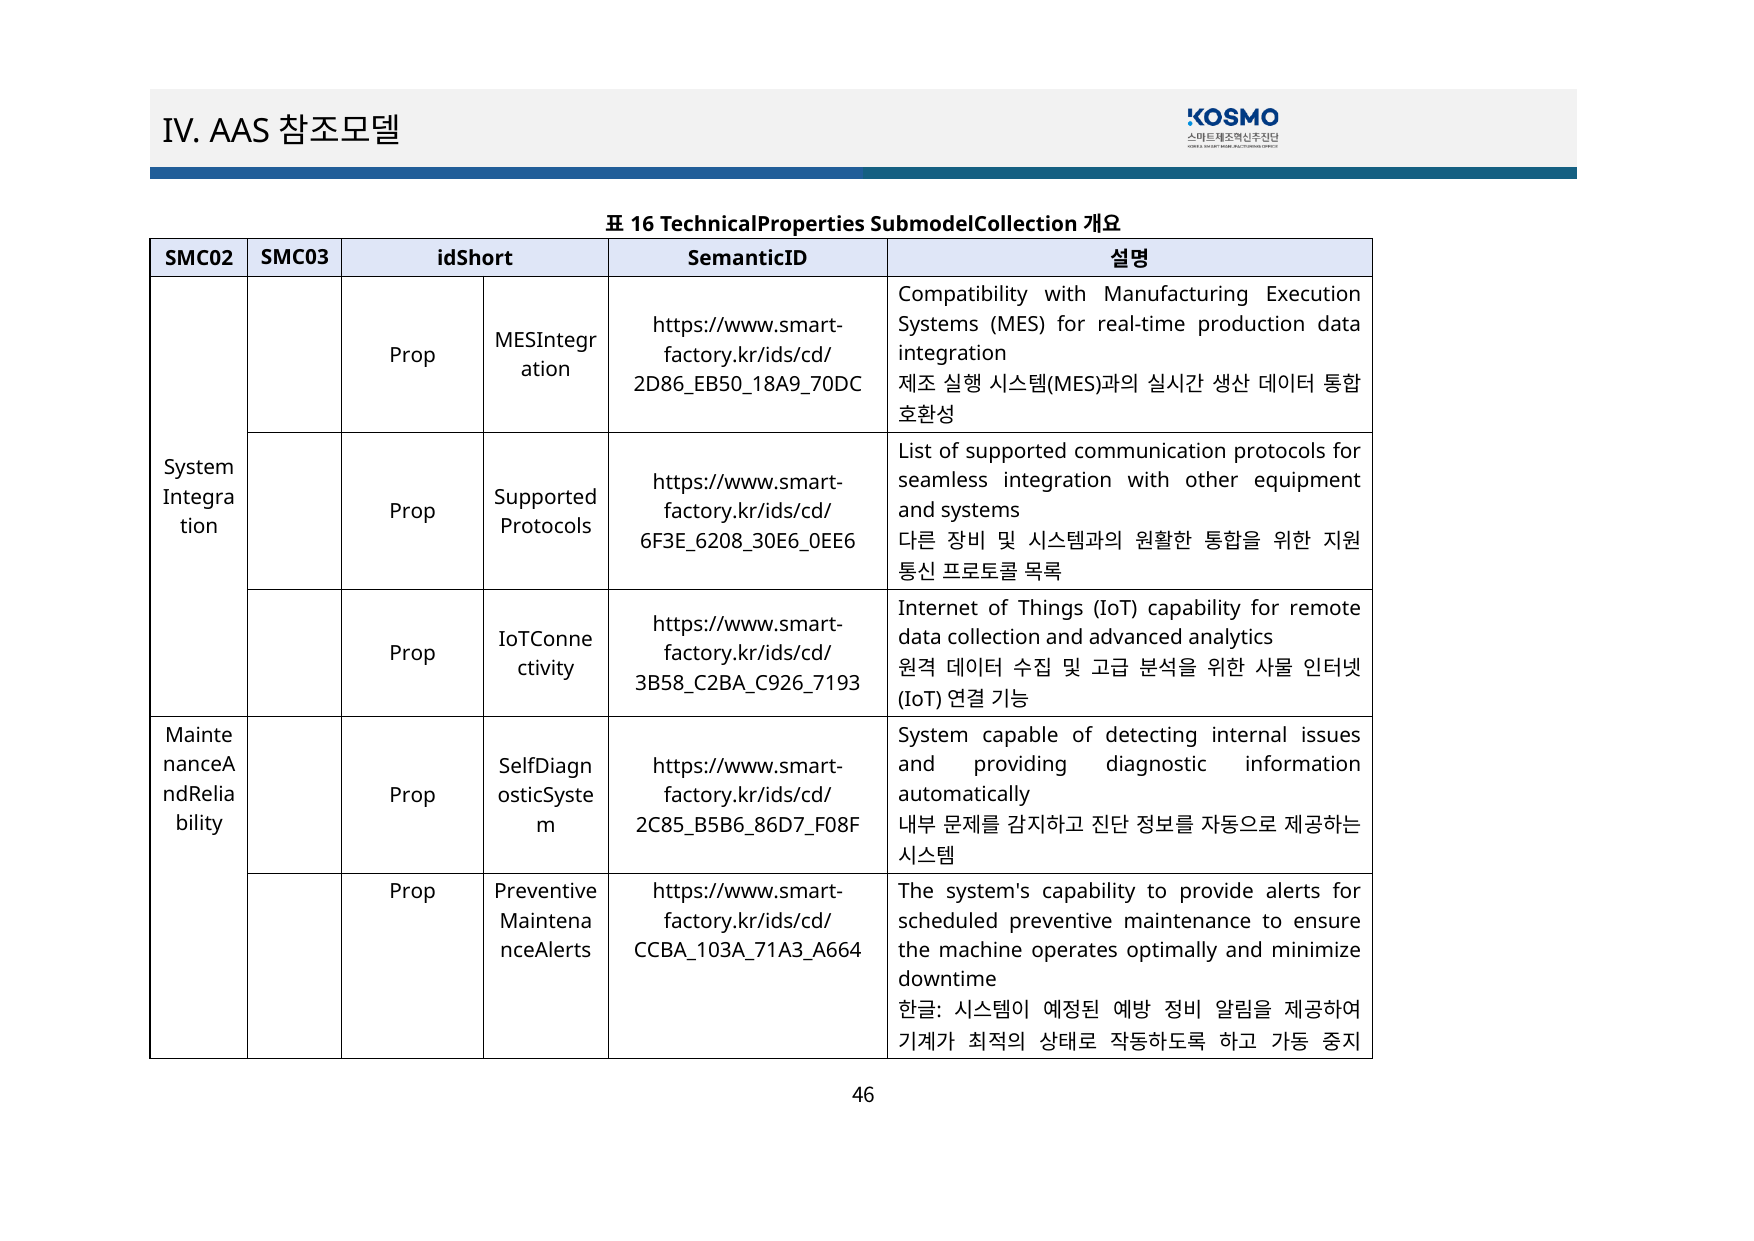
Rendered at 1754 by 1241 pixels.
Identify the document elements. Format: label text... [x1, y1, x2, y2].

table_cell Prop [342, 433, 483, 589]
table_header idShort [342, 239, 608, 276]
table_cell List of supported communication protocols for seamless integration with other equipment and systems 다른 장비 및 시스템과의 원활한 통합을 위한 지원 통신 프로토콜 목록 [888, 433, 1372, 589]
table_header 설명 [888, 239, 1372, 276]
table_cell [248, 277, 341, 432]
table_cell [248, 717, 341, 873]
table_cell Prop [342, 590, 483, 716]
table_cell SupportedProtocols [484, 433, 608, 589]
table_cell System capable of detecting internal issues and providing diagnostic information automatically 내부 문제를 감지하고 진단 정보를 자동으로 제공하는 시스템 [888, 717, 1372, 873]
picture [1187, 108, 1279, 148]
table_cell Internet of Things (IoT) capability for remote data collection and advanced analytics 원격 데이터 수집 및 고급 분석을 위한 사물 인터넷(IoT) 연결 기능 [888, 590, 1372, 716]
table_cell https://www.smart-factory.kr/ids/cd/2D86_EB50_18A9_70DC [609, 277, 887, 432]
table_cell MESIntegration [484, 277, 608, 432]
table_cell [248, 433, 341, 589]
table_cell SystemIntegration [151, 277, 247, 716]
table_header SMC02 [151, 239, 247, 276]
table_cell SelfDiagnosticSystem [484, 717, 608, 873]
table_header SMC03 [248, 239, 341, 276]
table_cell https://www.smart-factory.kr/ids/cd/CCBA_103A_71A3_A664 [609, 874, 887, 1058]
table_cell https://www.smart-factory.kr/ids/cd/3B58_C2BA_C926_7193 [609, 590, 887, 716]
table_cell PreventiveMaintenanceAlerts [484, 874, 608, 1058]
table_cell MaintenanceAndReliability [151, 717, 247, 1058]
table_cell https://www.smart-factory.kr/ids/cd/2C85_B5B6_86D7_F08F [609, 717, 887, 873]
table_cell Prop [342, 277, 483, 432]
table_cell [248, 590, 341, 716]
table_header SemanticID [609, 239, 887, 276]
table_cell https://www.smart-factory.kr/ids/cd/6F3E_6208_30E6_0EE6 [609, 433, 887, 589]
table_cell Compatibility with Manufacturing Execution Systems (MES) for real-time production data integration 제조 실행 시스템(MES)과의 실시간 생산 데이터 통합 호환성 [888, 277, 1372, 432]
table_cell Prop [342, 717, 483, 873]
table_cell Prop [342, 874, 483, 1058]
table_cell IoTConnectivity [484, 590, 608, 716]
table_cell [248, 874, 341, 1058]
